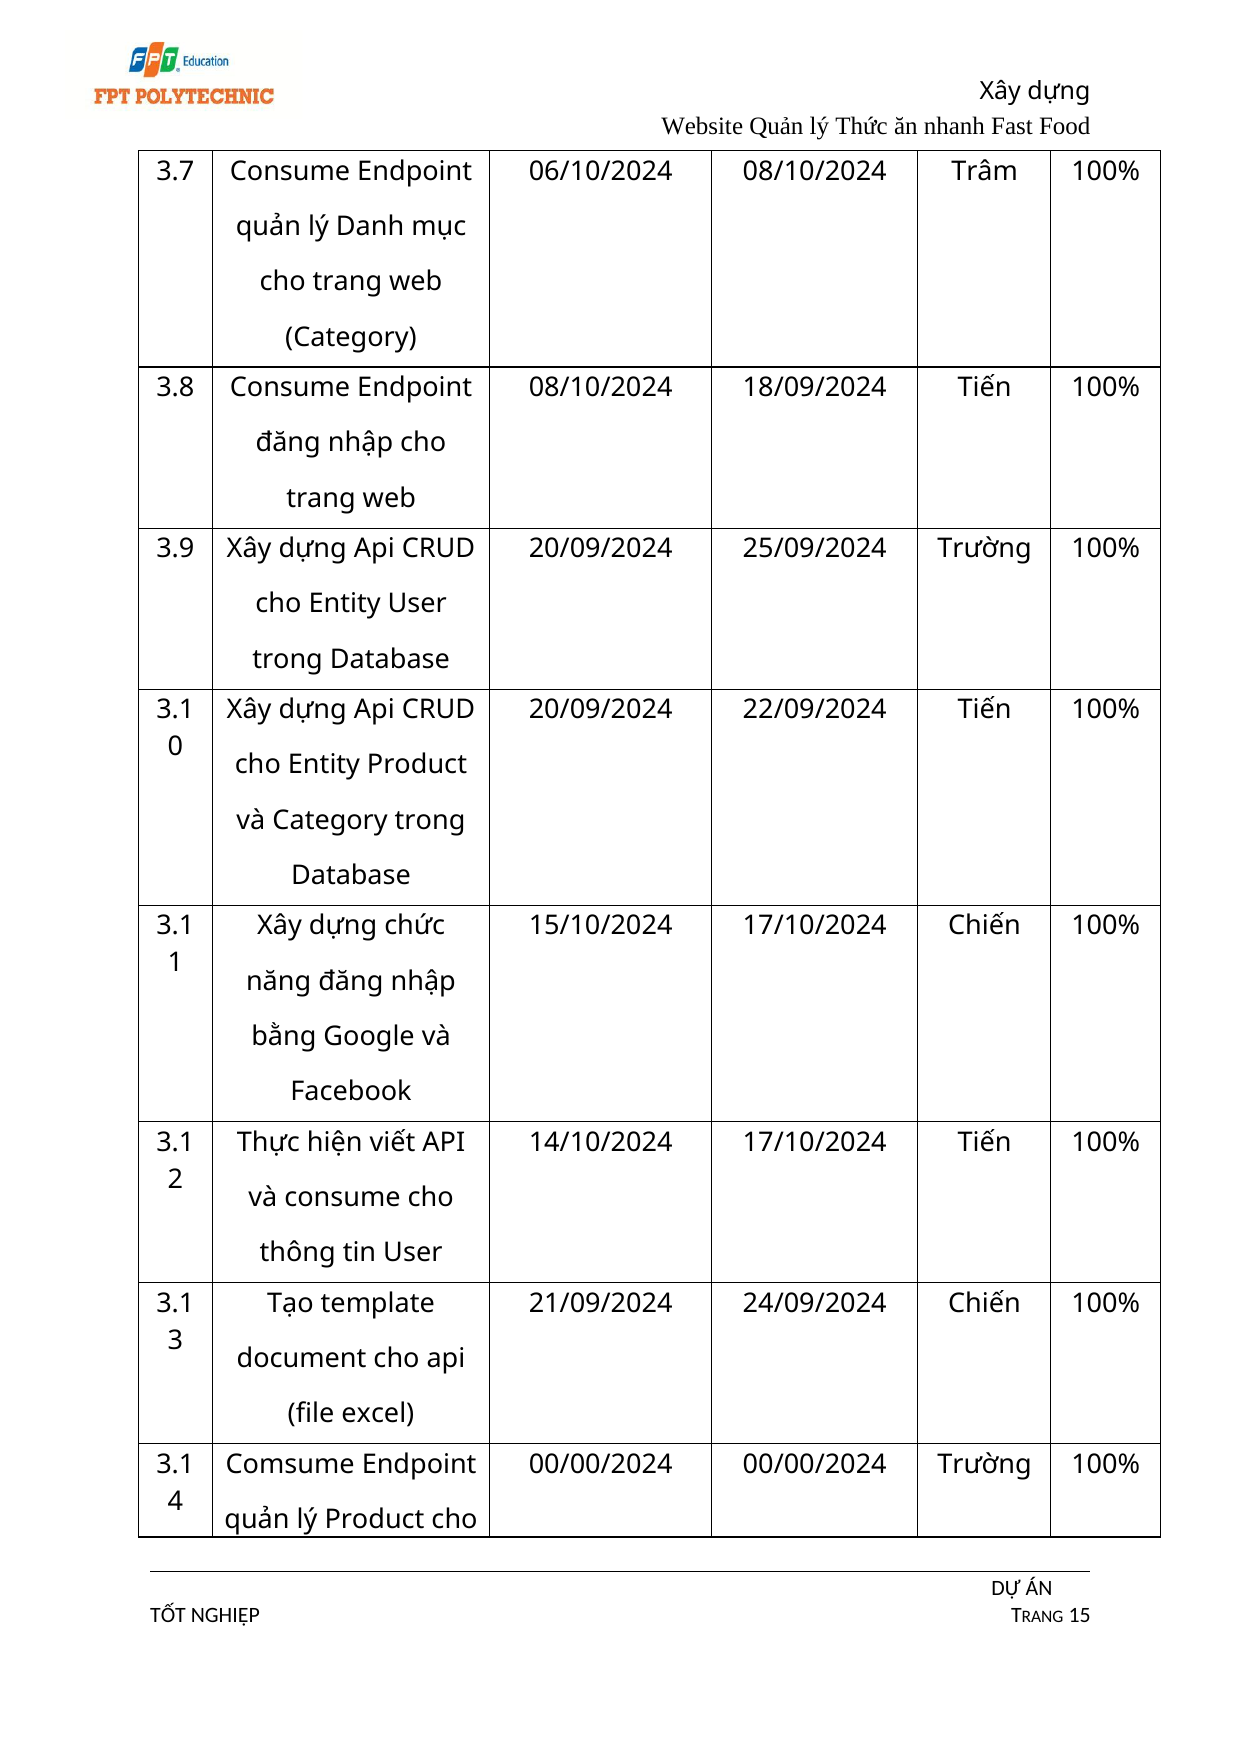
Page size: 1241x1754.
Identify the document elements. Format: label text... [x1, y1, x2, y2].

table_cell 100% [1051, 529, 1160, 688]
table_cell 00/00/2024 [490, 1444, 711, 1536]
table_cell Consume Endpoint đăng nhập cho trang web [213, 368, 489, 527]
table_cell 3.7 [139, 151, 212, 366]
table_cell Tiến [918, 368, 1050, 527]
table_cell 3.10 [139, 690, 212, 905]
table_cell Consume Endpoint quản lý Danh mục cho trang web (Category) [213, 151, 489, 366]
table_cell Tiến [918, 690, 1050, 905]
table_cell 3.8 [139, 368, 212, 527]
table_cell Thực hiện viết API và consume cho thông tin User [213, 1122, 489, 1282]
table_cell 100% [1051, 368, 1160, 527]
table_cell Tiến [918, 1122, 1050, 1282]
picture [65, 30, 303, 119]
table_cell 3.14 [139, 1444, 212, 1536]
table_cell 14/10/2024 [490, 1122, 711, 1282]
table_cell 100% [1051, 1283, 1160, 1443]
table_cell Chiến [918, 906, 1050, 1121]
table_cell 25/09/2024 [712, 529, 917, 688]
table_cell 3.11 [139, 906, 212, 1121]
table_cell 100% [1051, 1444, 1160, 1536]
table_cell 3.9 [139, 529, 212, 688]
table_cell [213, 1444, 489, 1536]
table_cell 06/10/2024 [490, 151, 711, 366]
table_cell 24/09/2024 [712, 1283, 917, 1443]
table_cell 08/10/2024 [490, 368, 711, 527]
table_cell Trường [918, 529, 1050, 688]
table_cell Xây dựng chức năng đăng nhập bằng Google và Facebook [213, 906, 489, 1121]
table_cell 100% [1051, 1122, 1160, 1282]
table_cell Trâm [918, 151, 1050, 366]
table_cell 08/10/2024 [712, 151, 917, 366]
table_cell 22/09/2024 [712, 690, 917, 905]
table_cell 17/10/2024 [712, 1122, 917, 1282]
table_cell 17/10/2024 [712, 906, 917, 1121]
table_cell 15/10/2024 [490, 906, 711, 1121]
table_cell 00/00/2024 [712, 1444, 917, 1536]
table_cell Xây dựng Api CRUD cho Entity User trong Database [213, 529, 489, 688]
table_cell 100% [1051, 151, 1160, 366]
table_cell 21/09/2024 [490, 1283, 711, 1443]
table_cell Chiến [918, 1283, 1050, 1443]
table_cell 100% [1051, 906, 1160, 1121]
table_cell Trường [918, 1444, 1050, 1536]
table_cell Xây dựng Api CRUD cho Entity Product và Category trong Database [213, 690, 489, 905]
table_cell 3.12 [139, 1122, 212, 1282]
table_cell 100% [1051, 690, 1160, 905]
table_cell 20/09/2024 [490, 690, 711, 905]
table_cell Tạo template document cho api (file excel) [213, 1283, 489, 1443]
table_cell 18/09/2024 [712, 368, 917, 527]
table_cell 3.13 [139, 1283, 212, 1443]
table_cell 20/09/2024 [490, 529, 711, 688]
